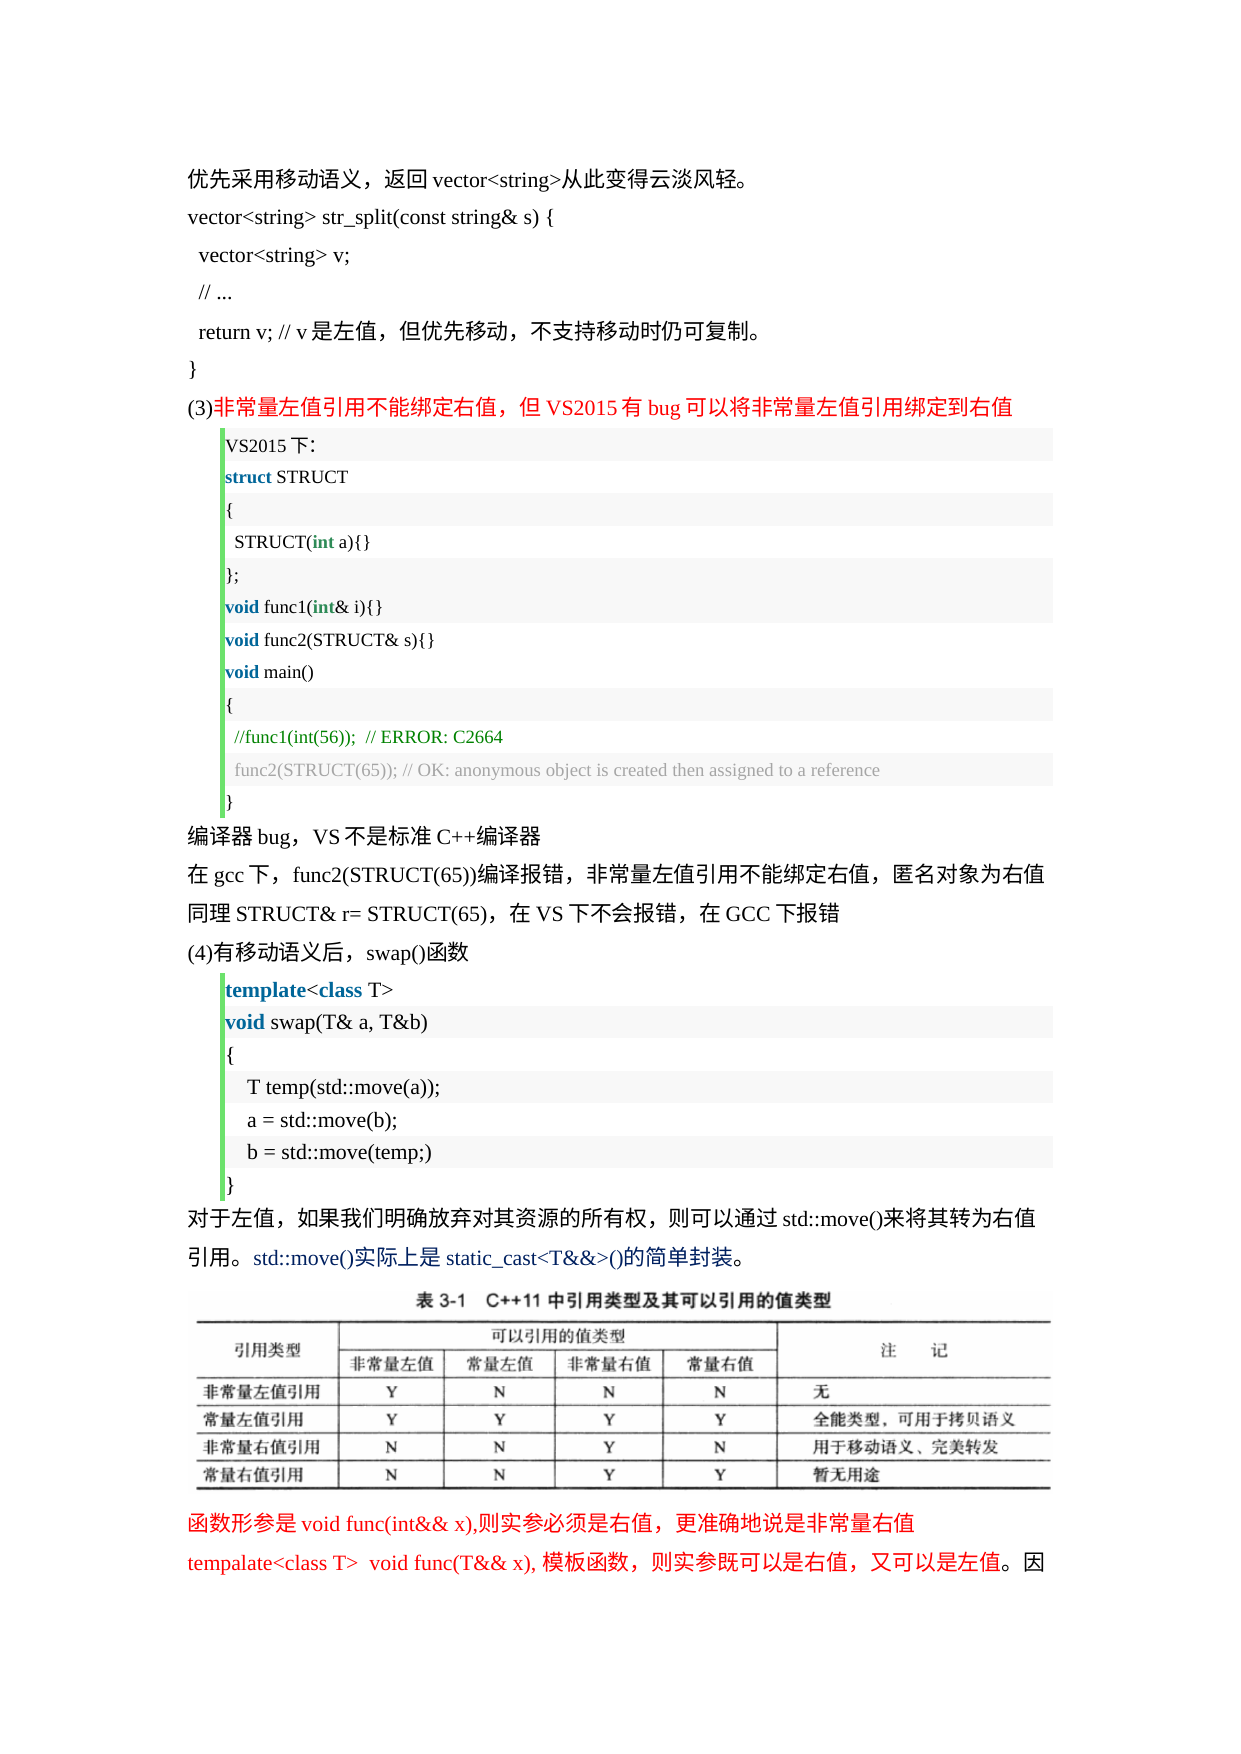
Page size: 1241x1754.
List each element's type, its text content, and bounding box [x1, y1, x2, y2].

text template<class T> [225, 973, 1053, 1006]
text vector<string> str_split(const string& s) { [187, 201, 1053, 233]
text a = std::move(b); [225, 1103, 1053, 1136]
text 对于左值，如果我们明确放弃对其资源的所有权，则可以通过std::move()来将其转为右值引用。std::move()实际上是static_cast<T&&>()的简单封装。 [187, 1201, 1053, 1272]
text } [225, 1168, 1053, 1201]
text 函数形参是void func(int&& x),则实参必须是右值，更准确地说是非常量右值 [187, 1506, 1053, 1538]
text (4)有移动语义后，swap()函数 [187, 934, 1053, 967]
text func2(STRUCT(65)); // OK: anonymous object is created then assigned to a reference [225, 753, 1053, 786]
text void swap(T& a, T&b) [225, 1006, 1053, 1038]
text }; [225, 558, 1053, 591]
text 在gcc下，func2(STRUCT(65))编译报错，非常量左值引用不能绑定右值，匿名对象为右值 [187, 857, 1053, 889]
text b = std::move(temp;) [225, 1136, 1053, 1168]
picture [187, 1291, 1053, 1494]
text 同理STRUCT& r= STRUCT(65)，在VS下不会报错，在GCC下报错 [187, 896, 1053, 928]
text } [187, 352, 1053, 384]
text return v; // v是左值，但优先移动，不支持移动时仍可复制。 [187, 313, 1053, 346]
text struct STRUCT [225, 461, 1053, 493]
text void main() [225, 656, 1053, 688]
text { [225, 688, 1053, 721]
text // ... [187, 276, 1053, 308]
text { [225, 1038, 1053, 1071]
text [187, 1545, 1053, 1577]
text } [225, 786, 1053, 818]
text { [225, 493, 1053, 526]
text T temp(std::move(a)); [225, 1071, 1053, 1103]
text void func1(int& i){} [225, 591, 1053, 623]
text //func1(int(56)); // ERROR: C2664 [225, 721, 1053, 753]
text STRUCT(int a){} [225, 526, 1053, 558]
text vector<string> v; [187, 238, 1053, 271]
text 编译器bug，VS不是标准C++编译器 [187, 818, 1053, 851]
text (3)非常量左值引用不能绑定右值，但VS2015有bug可以将非常量左值引用绑定到右值 [187, 389, 1053, 422]
text void func2(STRUCT& s){} [225, 623, 1053, 656]
text VS2015下： [225, 428, 1053, 461]
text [187, 162, 1053, 194]
